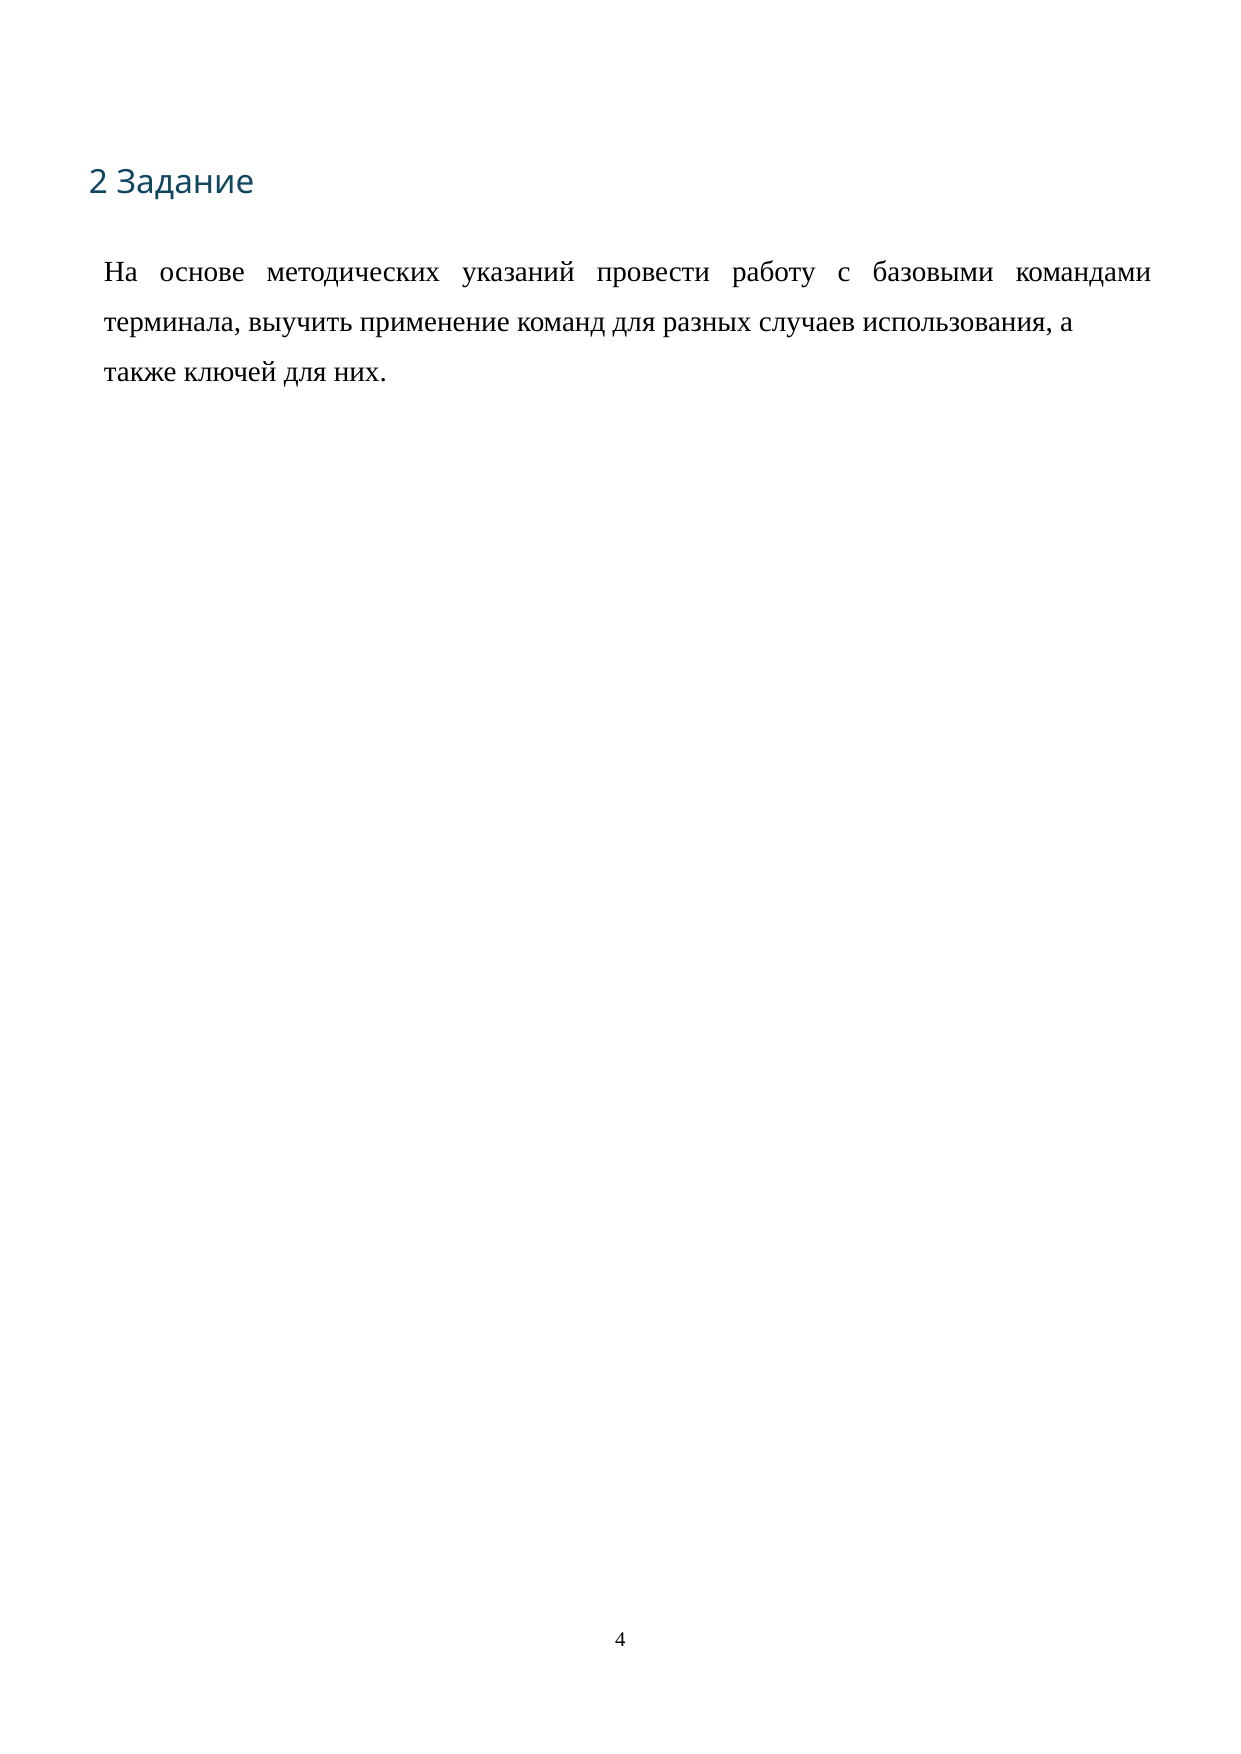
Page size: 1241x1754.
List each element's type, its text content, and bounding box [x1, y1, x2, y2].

text также ключей для них. [103, 354, 1152, 388]
text На основе методических указаний провести работу с базовыми командами терминала, выучить применение команд для разных случаев использования, а [103, 254, 1152, 337]
subtitle 2 Задание [89, 158, 1152, 203]
